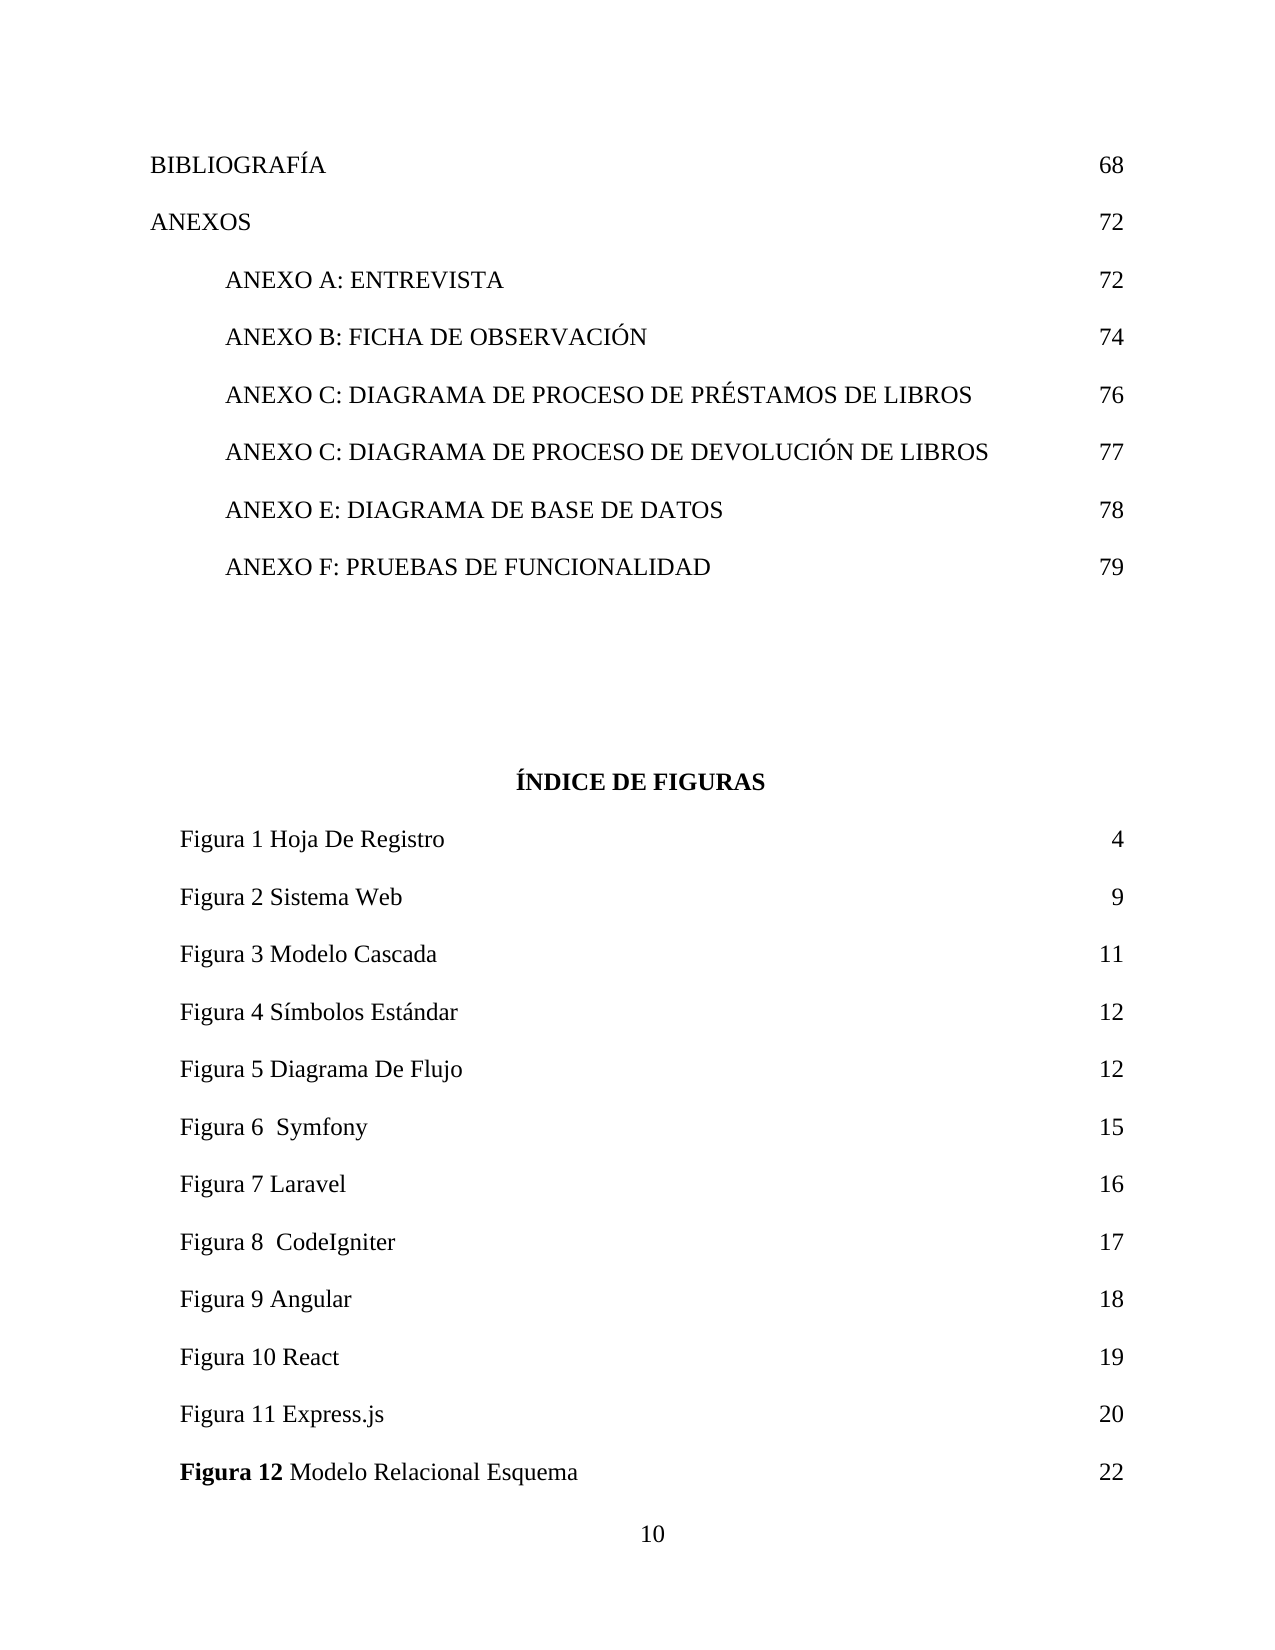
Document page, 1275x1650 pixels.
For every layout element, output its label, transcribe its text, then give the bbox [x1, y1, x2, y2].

text ÍNDICE DE FIGURAS [150, 767, 1125, 795]
